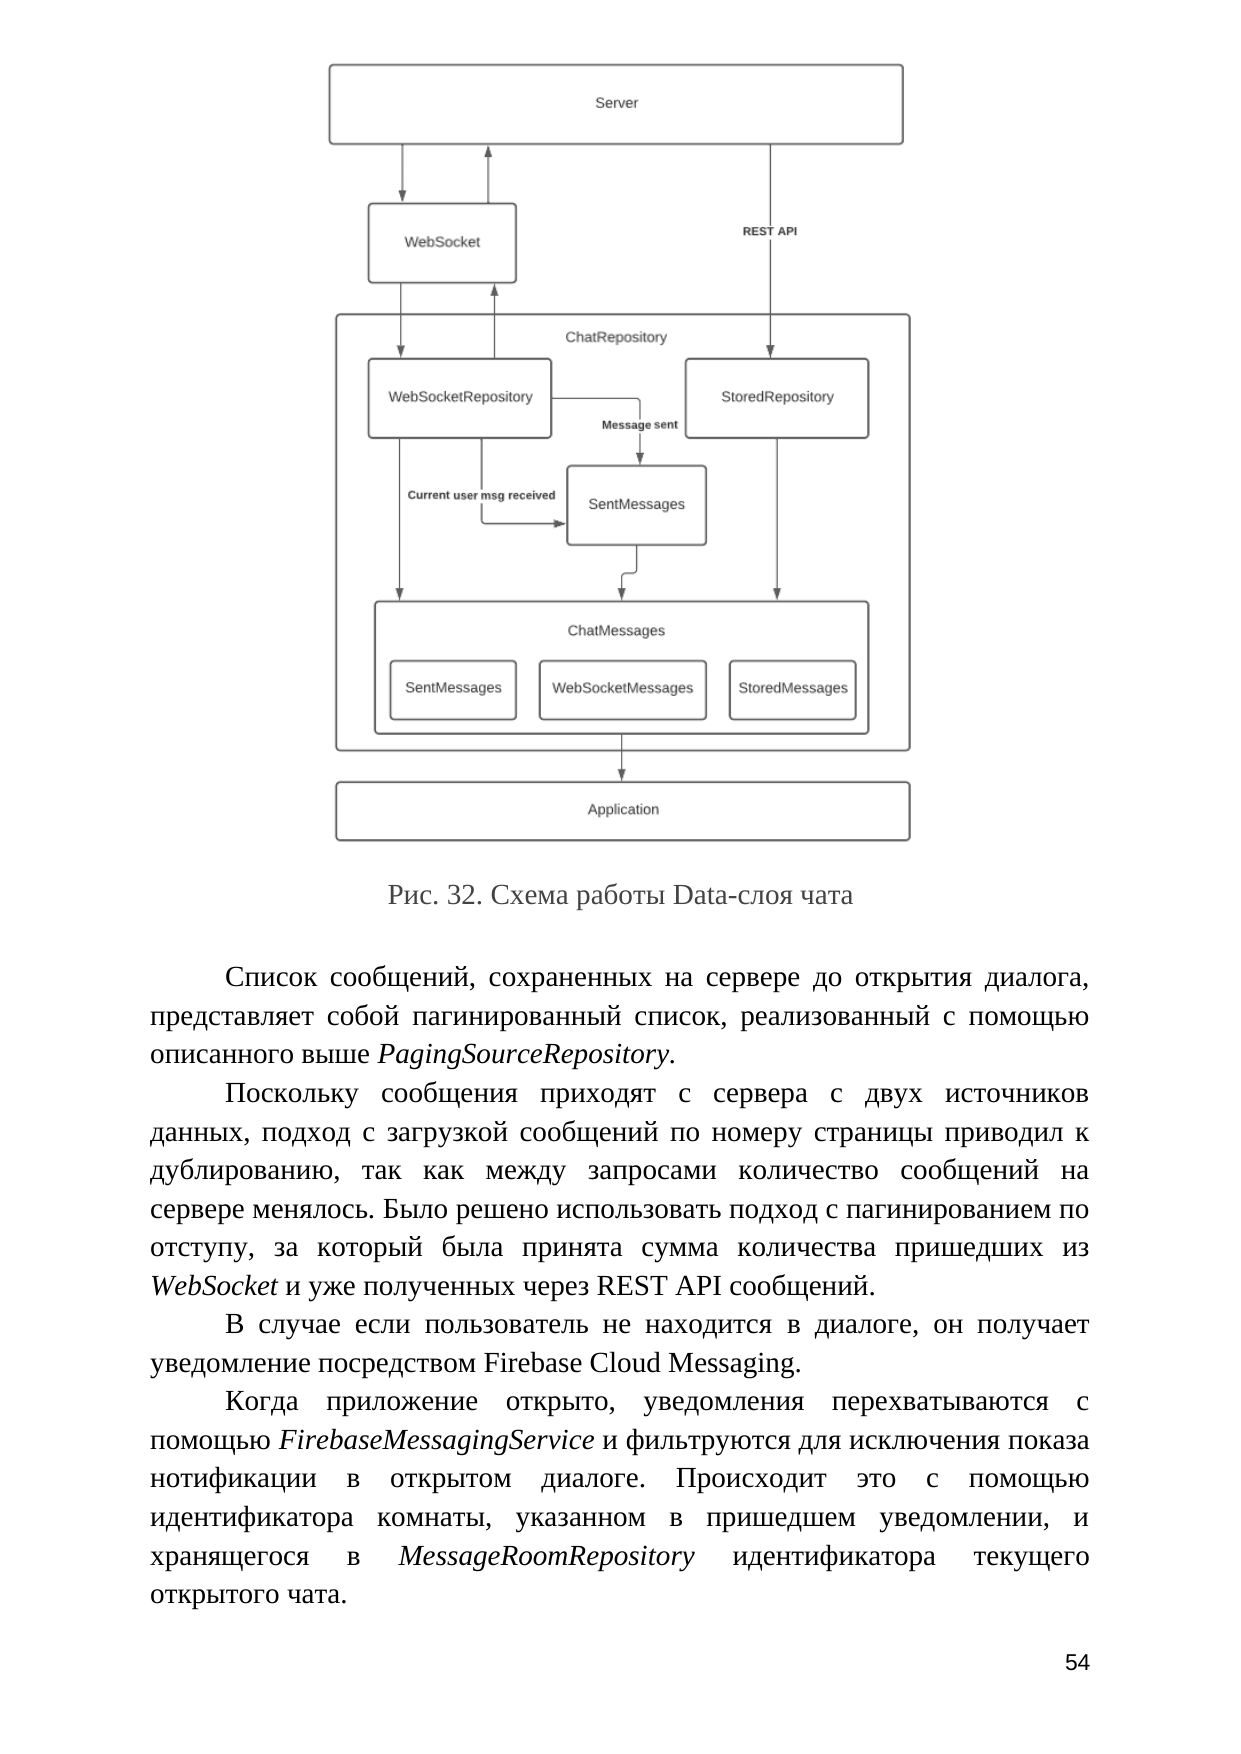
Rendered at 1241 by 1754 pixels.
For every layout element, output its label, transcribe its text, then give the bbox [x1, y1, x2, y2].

picture [312, 54, 928, 853]
text Поскольку сообщения приходят с сервера с двух источников данных, подход с загрузкой сообщений по номеру страницы приводил к дублированию, так как между запросами количество сообщений на сервере менялось. Было решено использовать подход с пагинированием по отступу, за который была принята сумма количества пришедших из WebSocket и уже полученных через REST API сообщений. [150, 1075, 1090, 1301]
table_header [150, 44, 1091, 867]
text В случае если пользователь не находится в диалоге, он получает уведомление посредством Firebase Cloud Messaging. [150, 1306, 1090, 1378]
text Список сообщений, сохраненных на сервере до открытия диалога, представляет собой пагинированный список, реализованный с помощью описанного выше PagingSourceRepository. [150, 959, 1090, 1070]
table_cell Рис. 32. Схема работы Data-слоя чата [150, 867, 1091, 921]
text Когда приложение открыто, уведомления перехватываются с помощью FirebaseMessagingService и фильтруются для исключения показа нотификации в открытом диалоге. Происходит это с помощью идентификатора комнаты, указанном в пришедшем уведомлении, и хранящегося в MessageRoomRepository идентификатора текущего открытого чата. [150, 1383, 1090, 1610]
